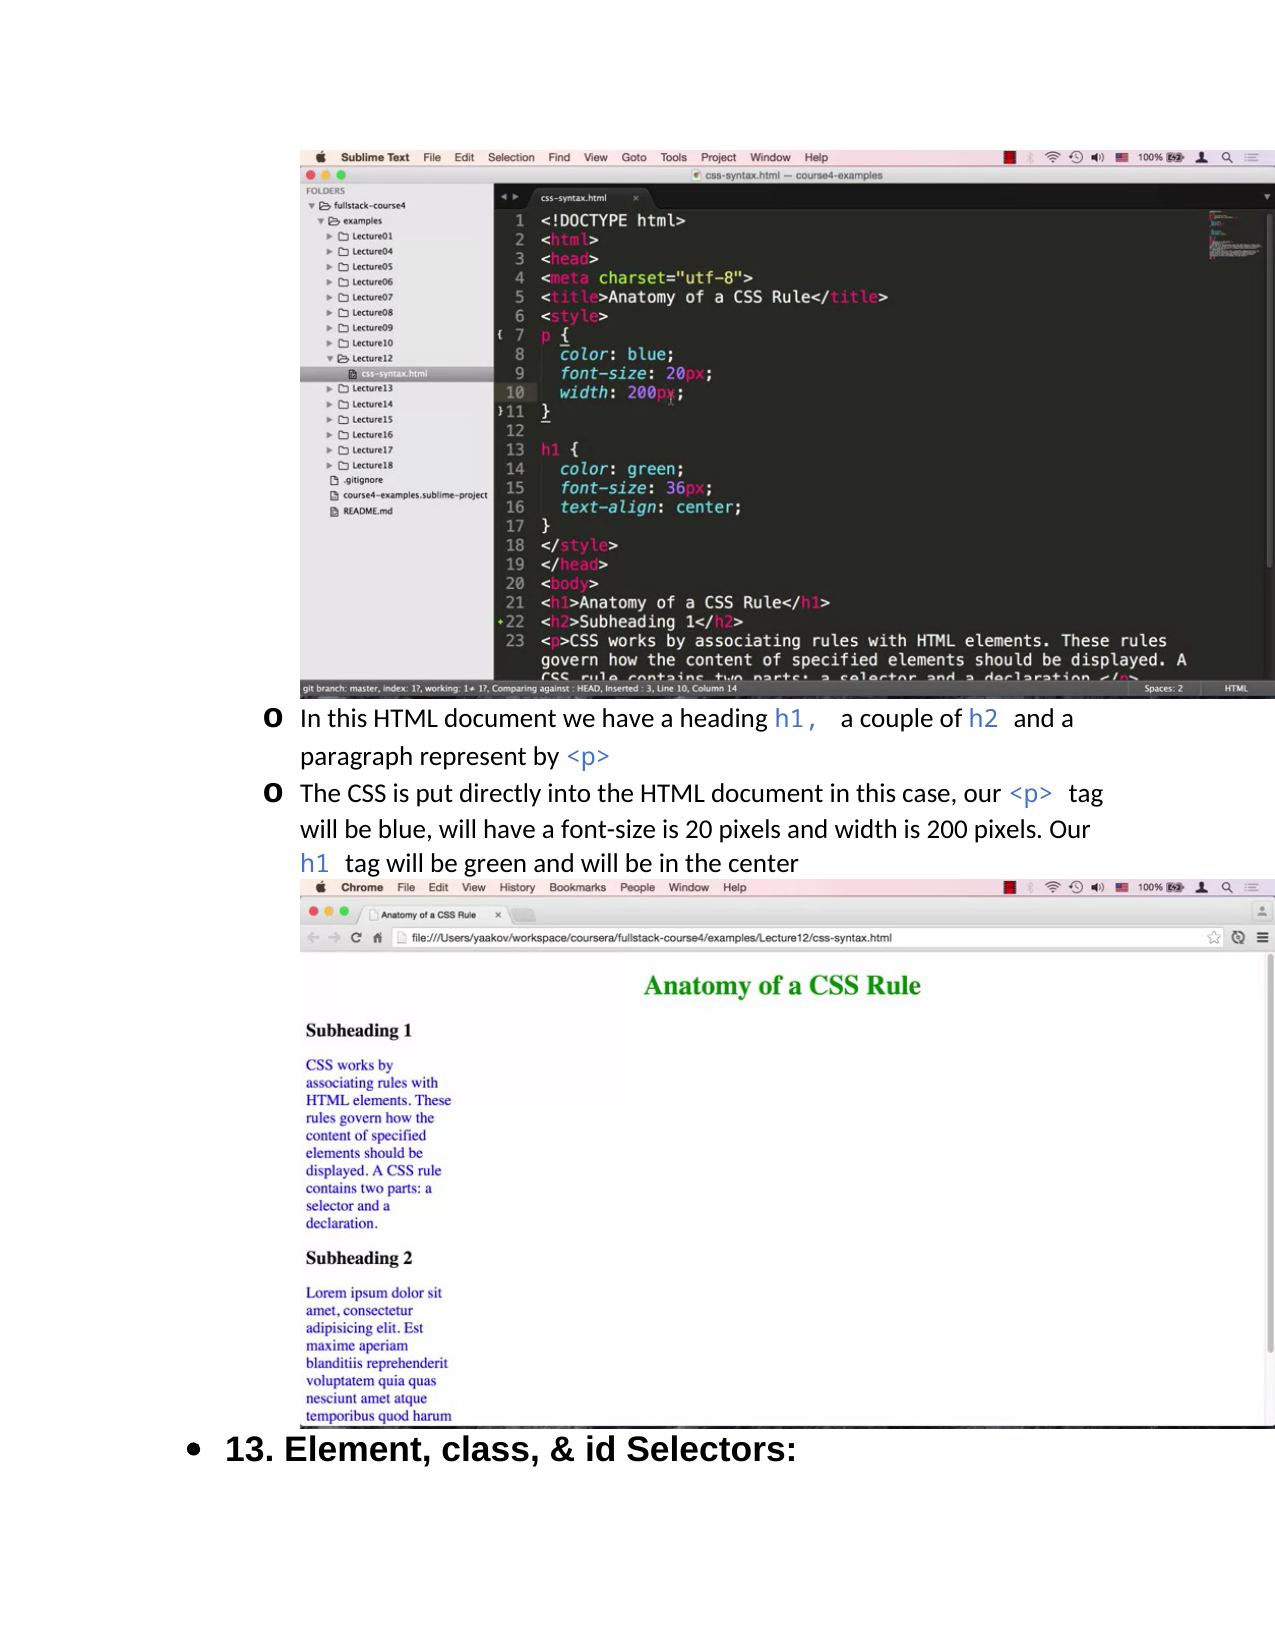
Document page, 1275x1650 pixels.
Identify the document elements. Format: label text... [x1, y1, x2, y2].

list In this HTML document we have a heading h1, a couple of h2 and a paragraph represent by <p> [262, 698, 1125, 773]
picture [300, 150, 1275, 699]
list The CSS is put directly into the HTML document in this case, our <p> tag will be blue, will have a font-size is 20 pixels and width is 200 pixels. Our h1 tag will be green and will be in the center [262, 773, 1125, 880]
picture [300, 879, 1275, 1429]
list 13. Element, class, & id Selectors: [187, 1428, 1125, 1469]
